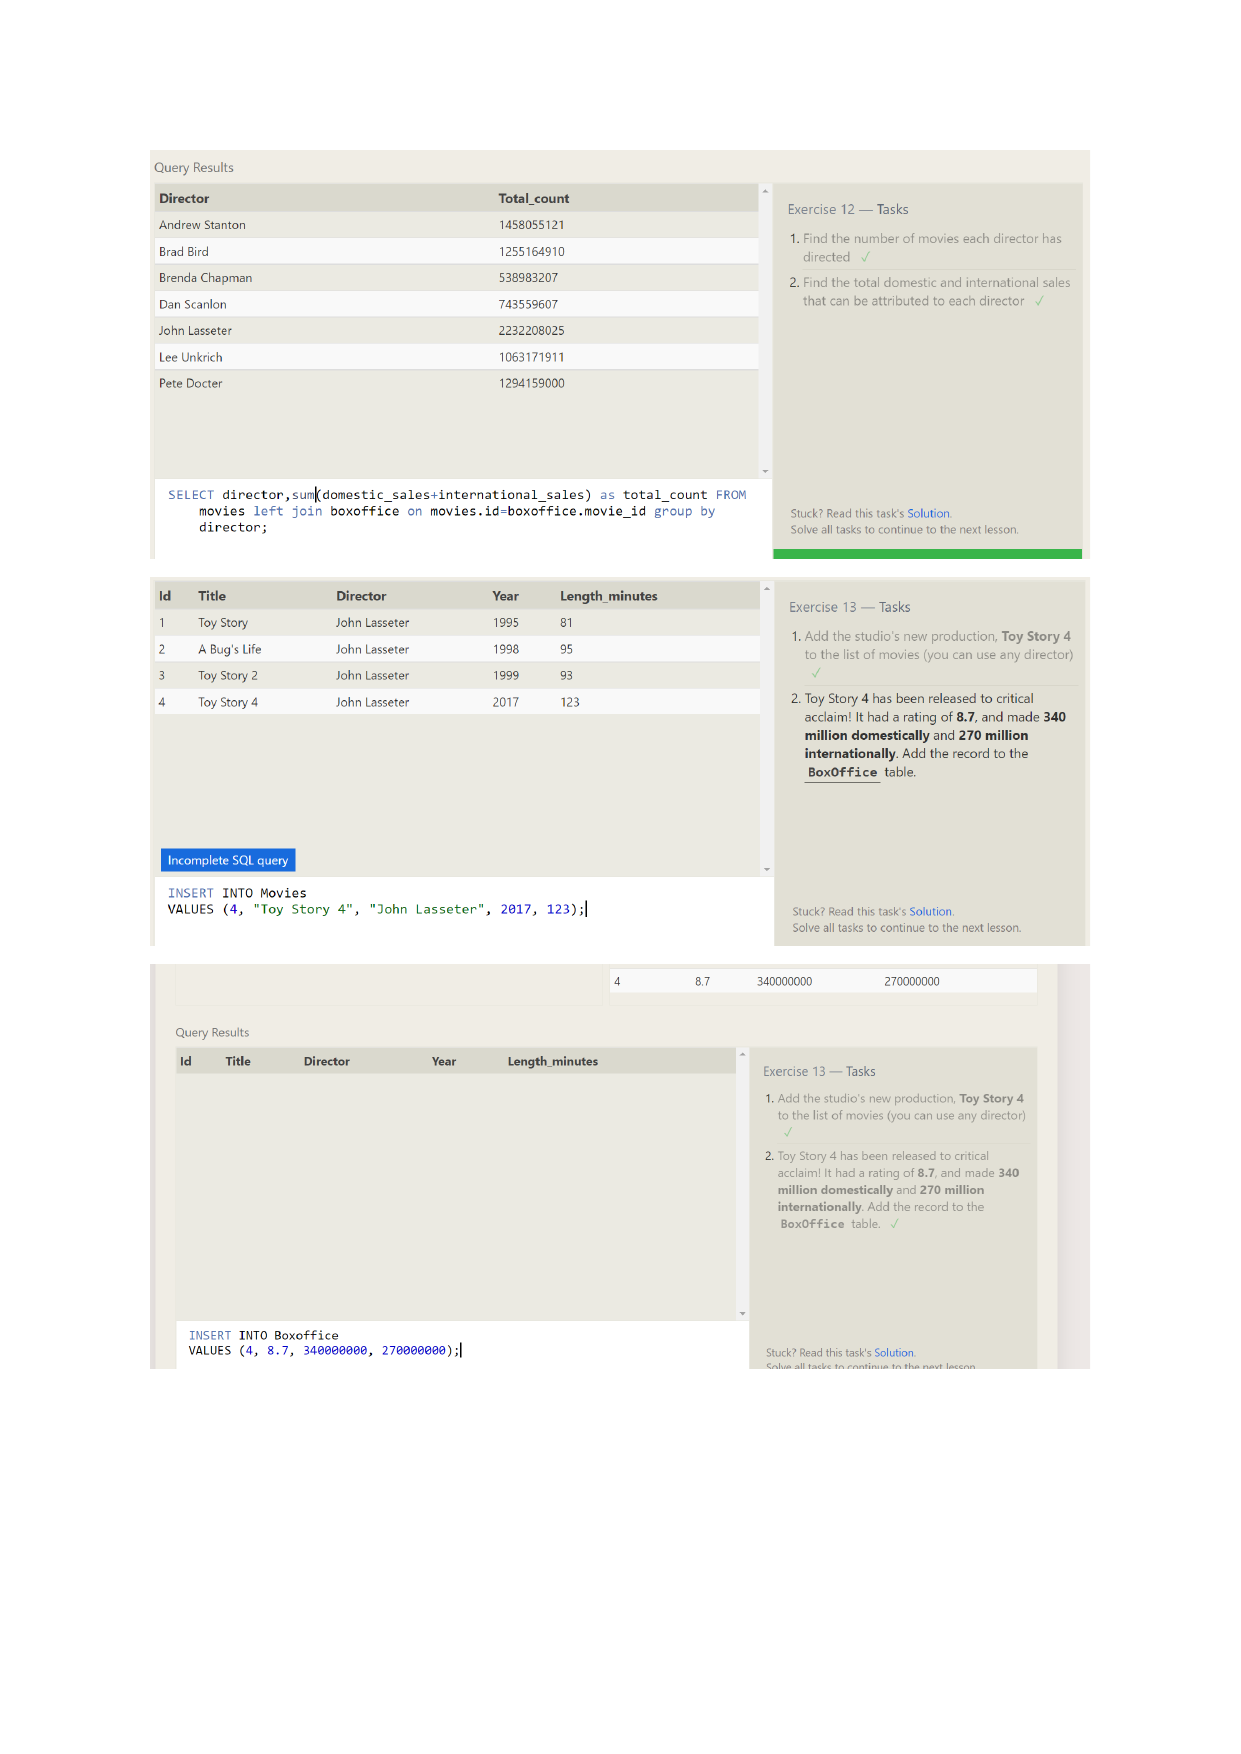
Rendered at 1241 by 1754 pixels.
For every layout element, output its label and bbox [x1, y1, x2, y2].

picture [150, 577, 1091, 946]
picture [150, 964, 1091, 1369]
picture [150, 150, 1091, 559]
